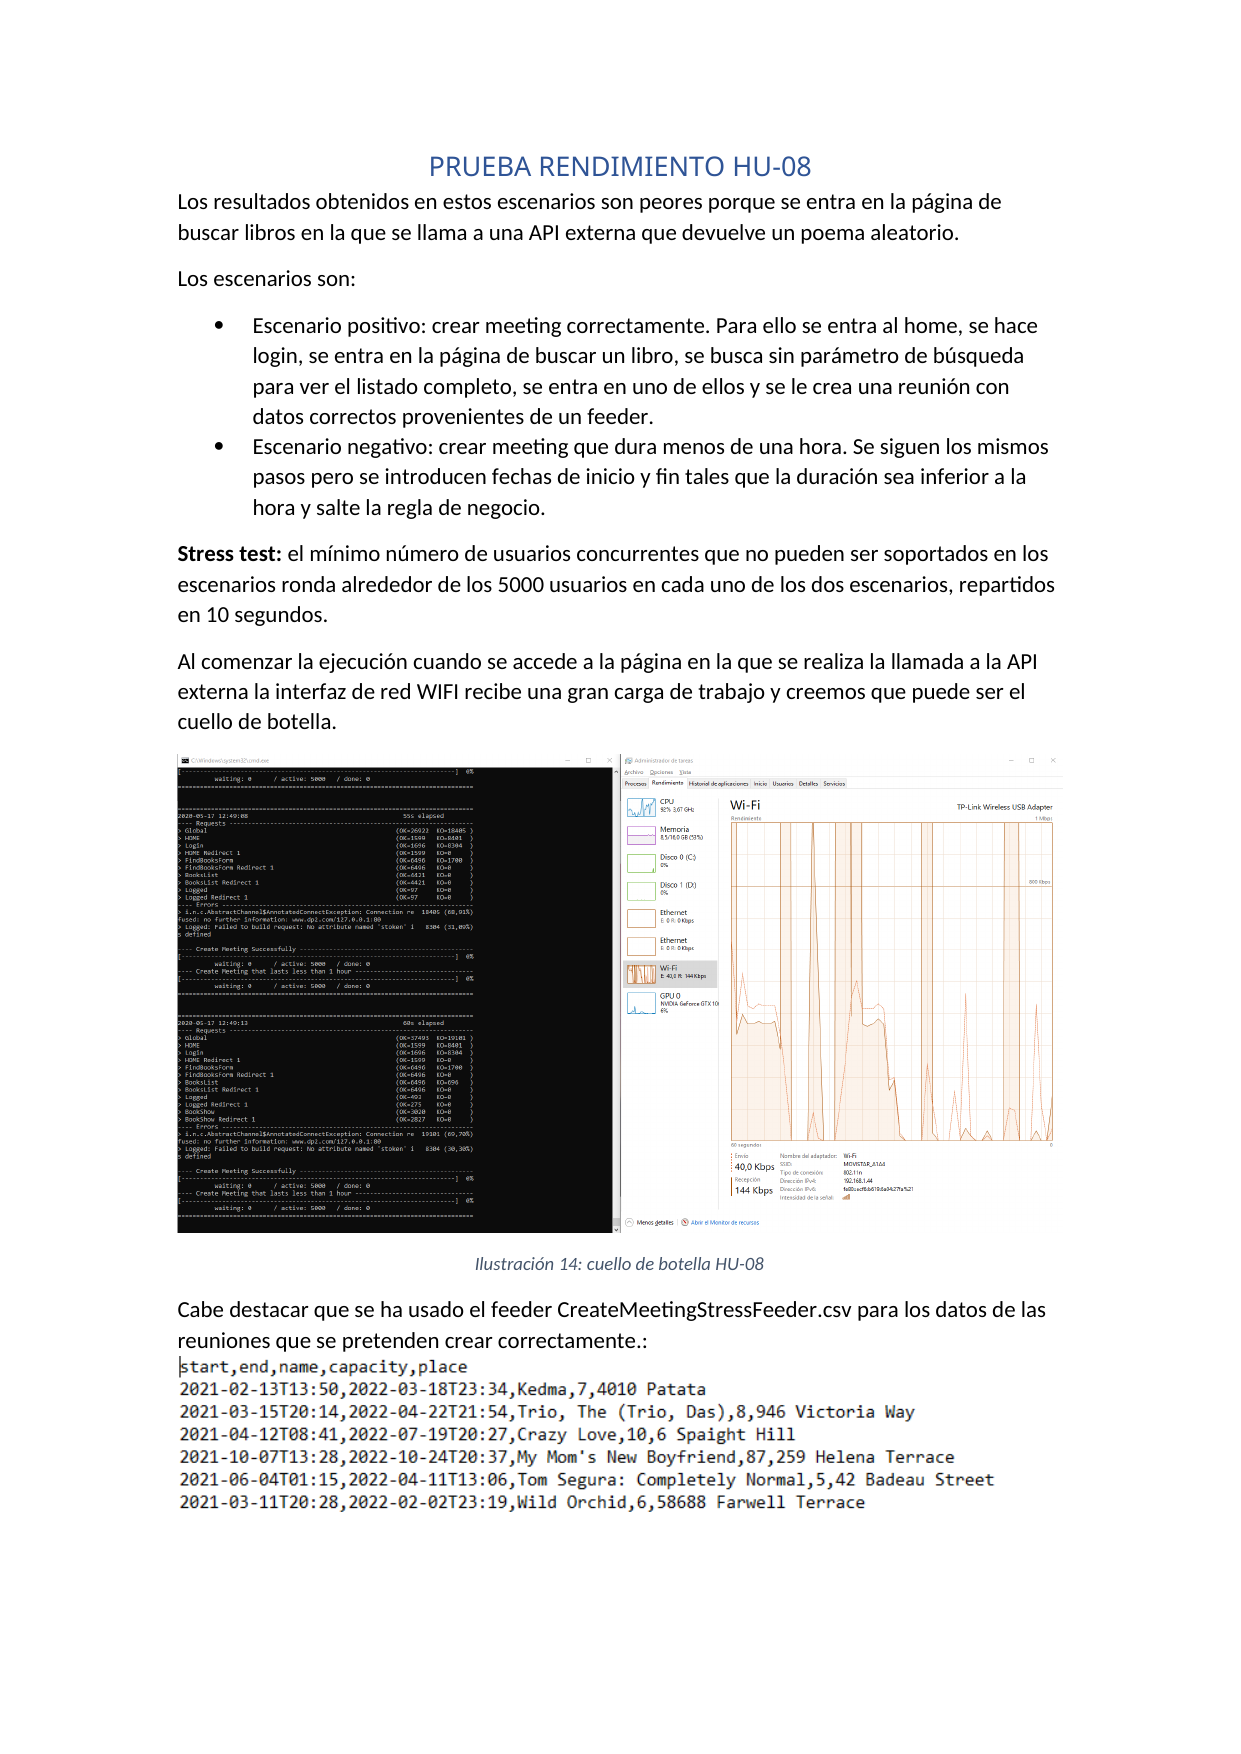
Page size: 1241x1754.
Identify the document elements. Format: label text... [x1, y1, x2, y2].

subtitle PRUEBA RENDIMIENTO HU-08 [177, 148, 1063, 184]
text Los escenarios son: [177, 264, 1063, 292]
text Al comenzar la ejecución cuando se accede a la página en la que se realiza la llamada a la API externa la interfaz de red WIFI recibe una gran carga de trabajo y creemos que puede ser el cuello de botella. [177, 647, 1063, 735]
picture [177, 754, 1063, 1233]
list Escenario negativo: crear meeting que dura menos de una hora. Se siguen los mismos pasos pero se introducen fechas de inicio y fin tales que la duración sea inferior a la hora y salte la regla de negocio. [215, 432, 1063, 521]
text Stress test: el mínimo número de usuarios concurrentes que no pueden ser soportados en los escenarios ronda alrededor de los 5000 usuarios en cada uno de los dos escenarios, repartidos en 10 segundos. [177, 539, 1063, 628]
list Escenario positivo: crear meeting correctamente. Para ello se entra al home, se hace login, se entra en la página de buscar un libro, se busca sin parámetro de búsqueda para ver el listado completo, se entra en uno de ellos y se le crea una reunión con datos correctos provenientes de un feeder. [215, 311, 1063, 430]
text Los resultados obtenidos en estos escenarios son peores porque se entra en la página de buscar libros en la que se llama a una API externa que devuelve un poema aleatorio. [177, 187, 1063, 246]
picture [177, 1356, 1022, 1517]
text Ilustración : cuello de botella HU-08 [177, 1252, 1063, 1275]
